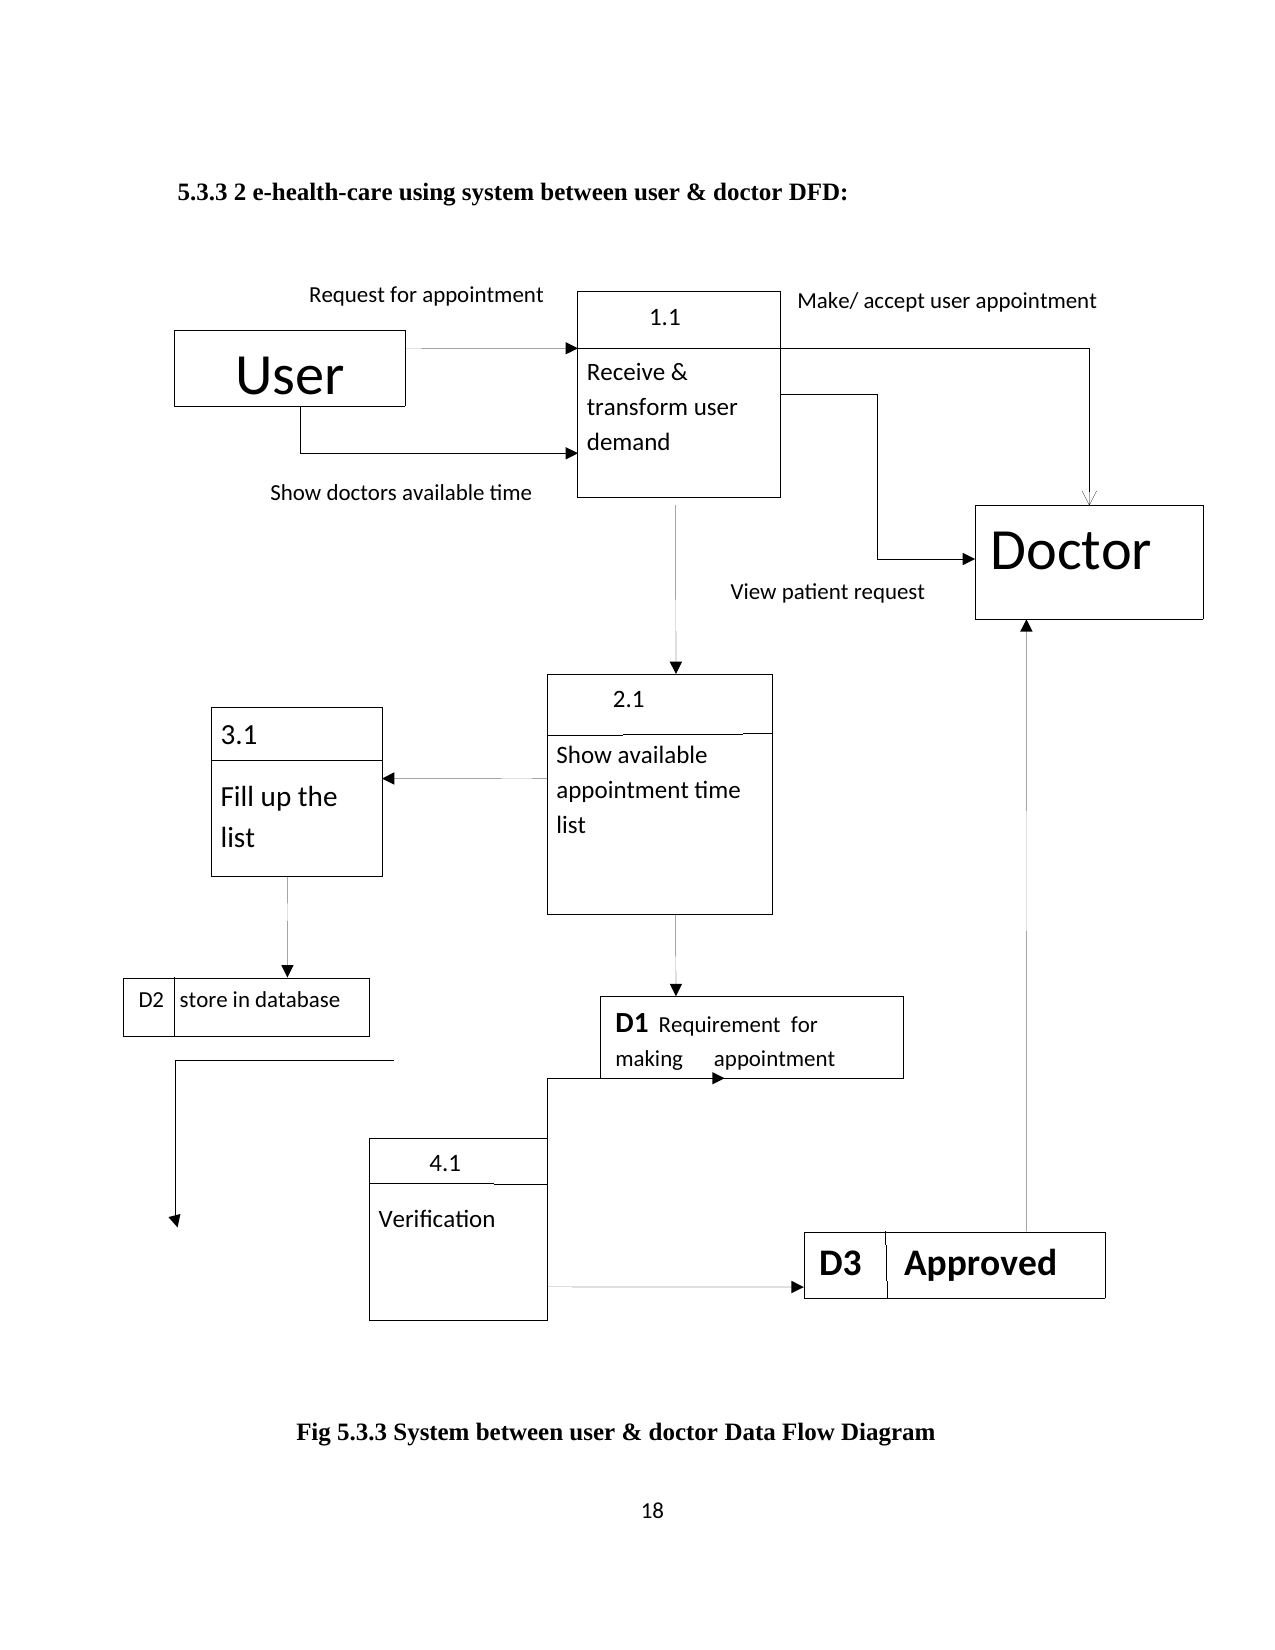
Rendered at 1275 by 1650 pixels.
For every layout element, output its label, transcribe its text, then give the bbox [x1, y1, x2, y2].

text 5.3.3 2 e-health-care using system between user & doctor DFD: [177, 177, 1127, 206]
text Fig 5.3.3 System between user & doctor Data Flow Diagram [177, 1417, 1127, 1446]
